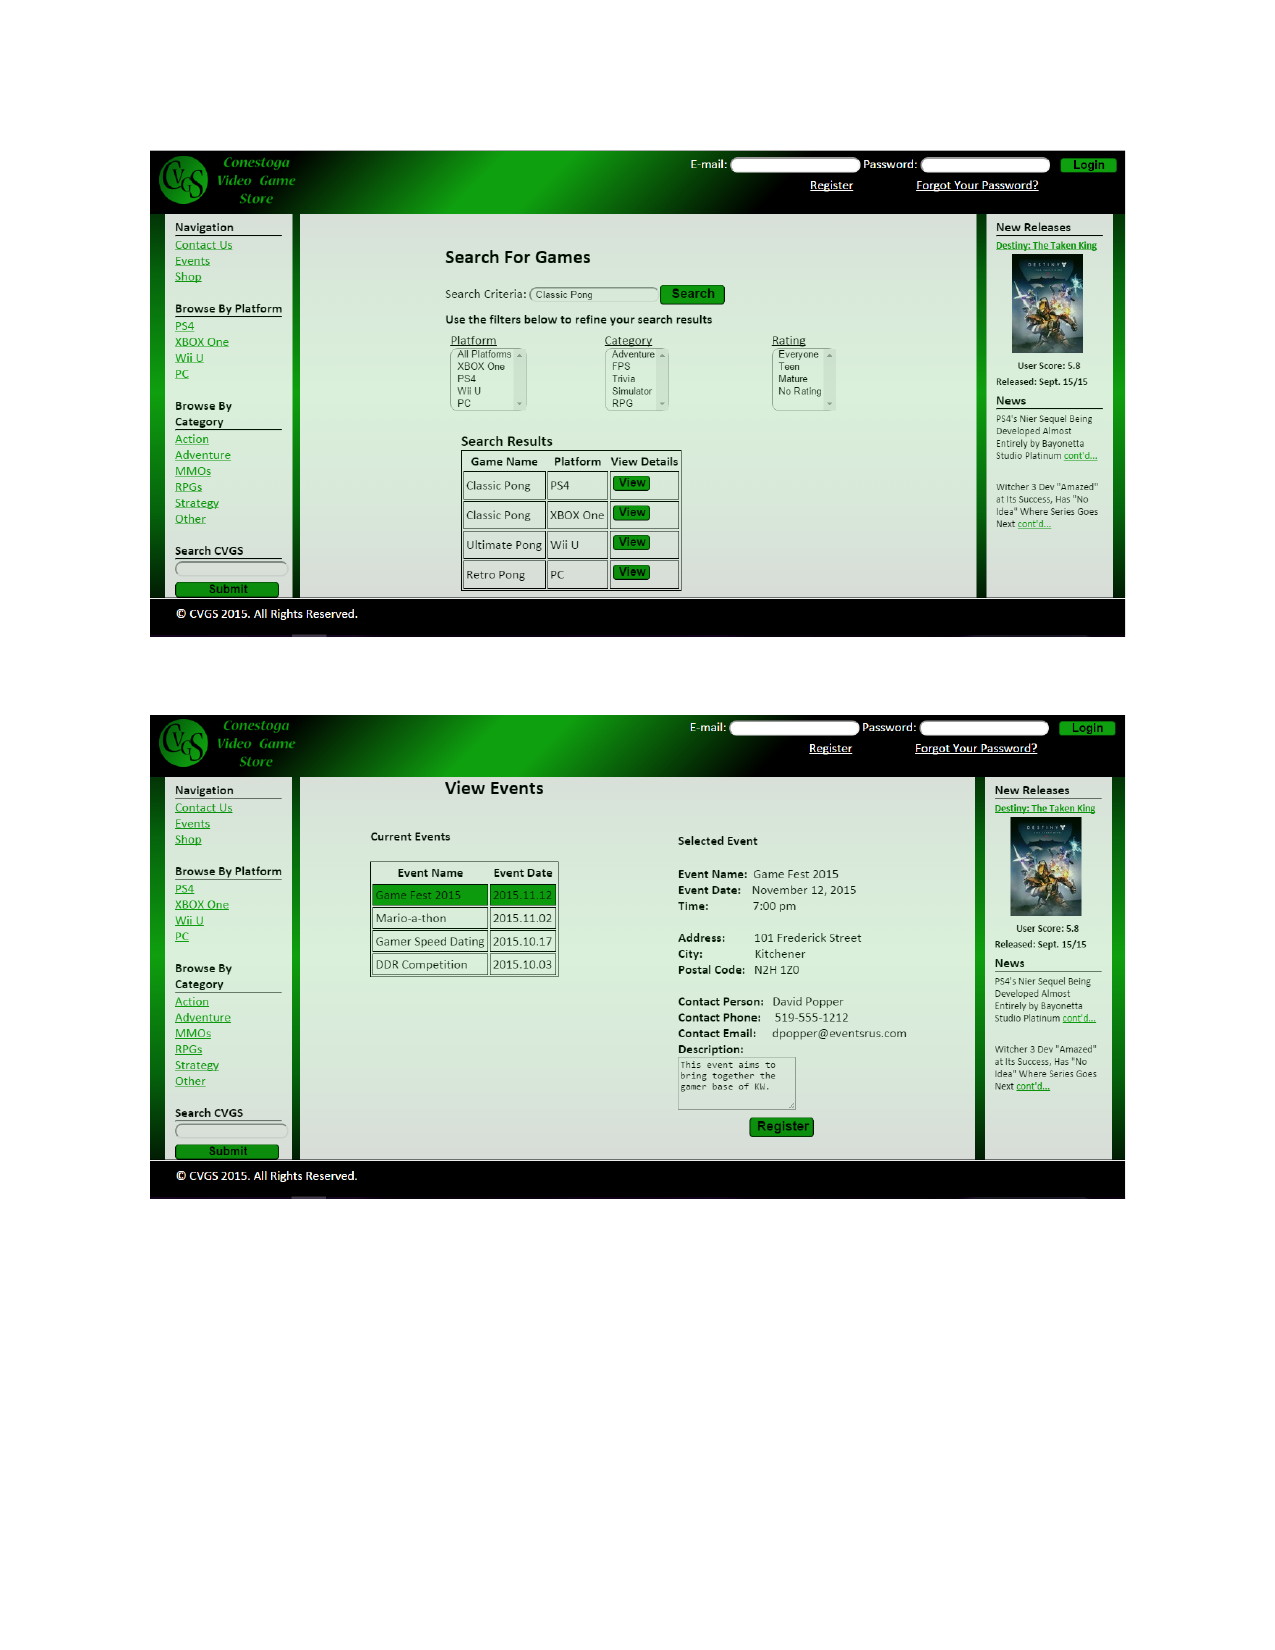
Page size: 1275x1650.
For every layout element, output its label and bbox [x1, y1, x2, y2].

picture [150, 715, 1125, 1199]
picture [150, 150, 1125, 637]
